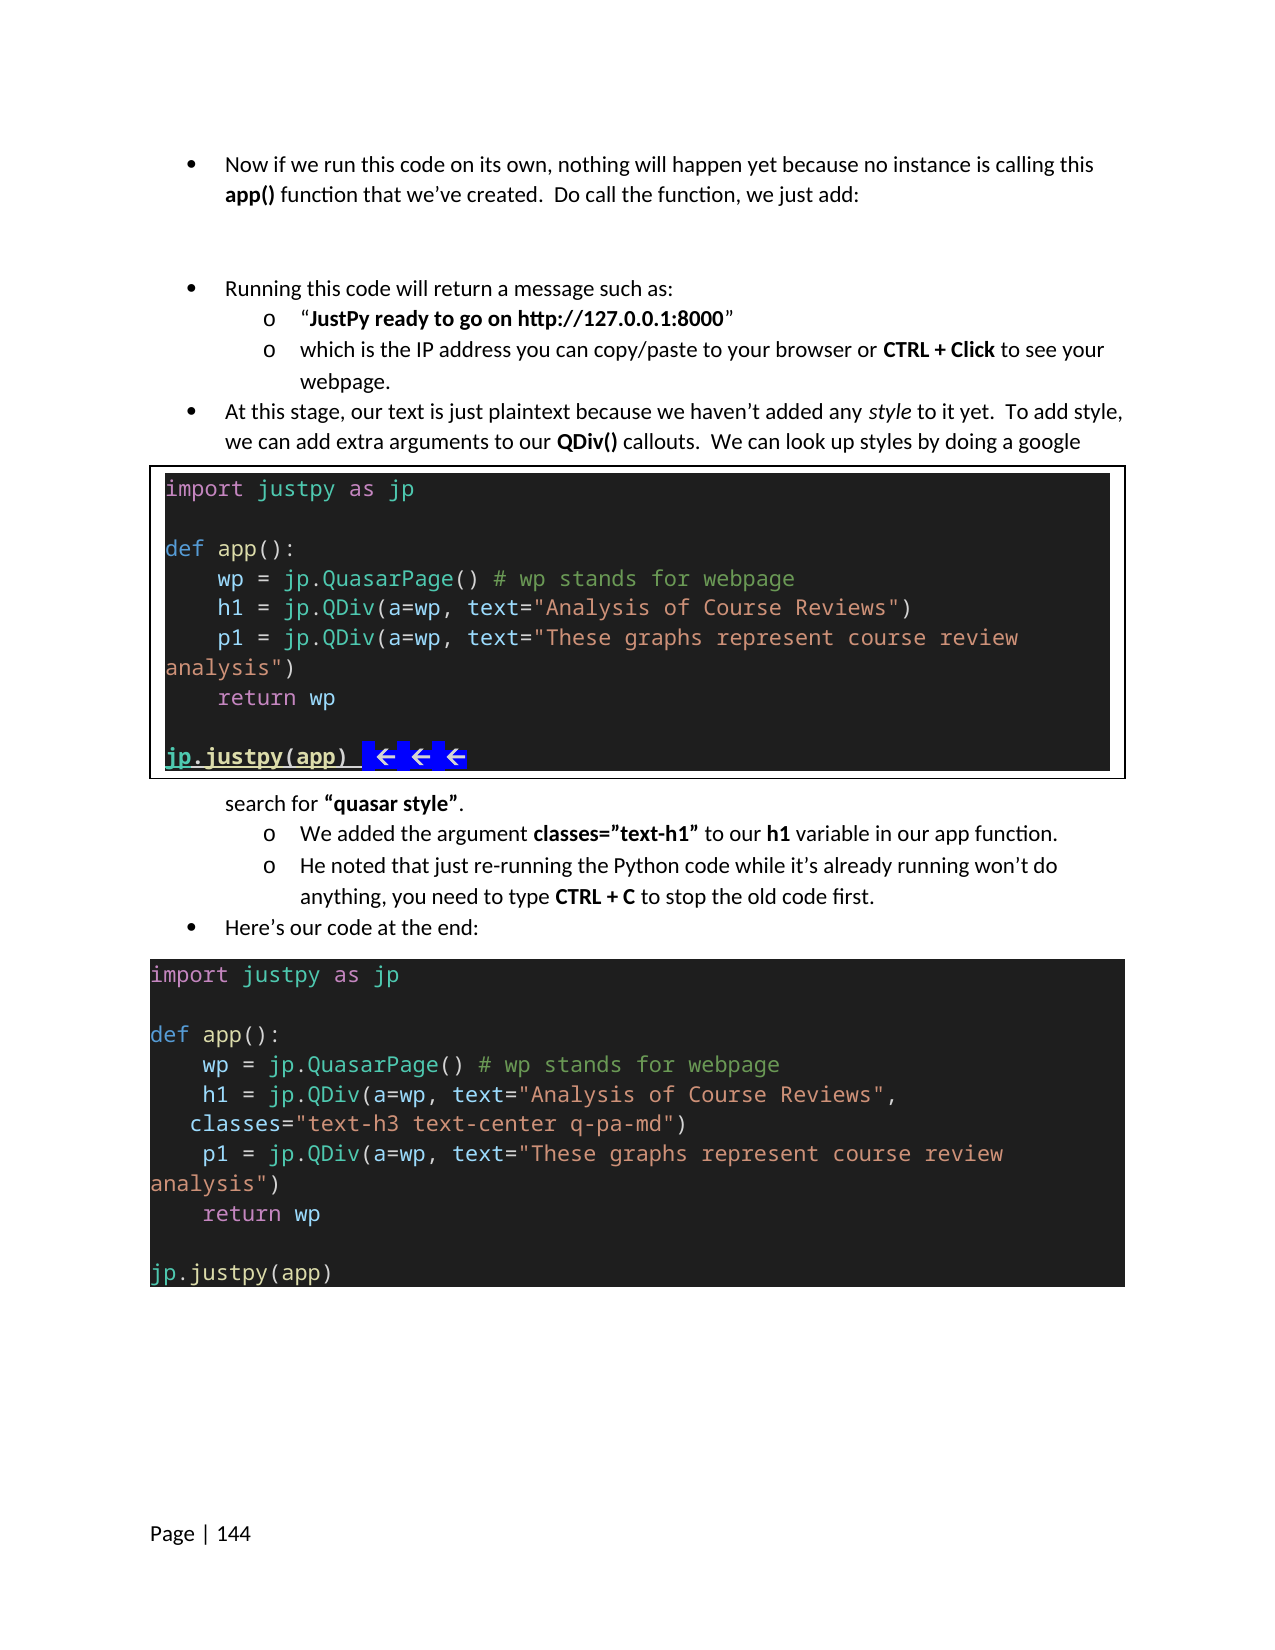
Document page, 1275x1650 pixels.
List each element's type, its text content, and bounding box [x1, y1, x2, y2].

text classes="text-h3 text-center q-pa-md") [150, 1108, 1125, 1138]
list We added the argument classes=”text-h1” to our h1 variable in our app function. [262, 819, 1125, 849]
list He noted that just re-running the Python code while it’s already running won’t do anything, you need to type CTRL + C to stop the old code first. [262, 851, 1125, 910]
text h1 = jp.QDiv(a=wp, text="Analysis of Course Reviews", [150, 1079, 1125, 1108]
list At this stage, our text is just plaintext because we haven’t added any style to it yet. To add style, we can add extra arguments to our QDiv() callouts. We can look up styles by doing a google search for “quasar style”. [187, 779, 1125, 817]
list which is the IP address you can copy/paste to your browser or CTRL + Click to see your webpage. [262, 336, 1125, 395]
text import justpy as jp [150, 959, 1125, 989]
text p1 = jp.QDiv(a=wp, text="These graphs represent course review analysis") [150, 1138, 1125, 1198]
text wp = jp.QuasarPage() # wp stands for webpage [150, 1049, 1125, 1079]
list Running this code will return a message such as: [187, 274, 1125, 302]
text jp.justpy(app) [150, 1257, 1125, 1287]
text return wp [150, 1198, 1125, 1228]
list Now if we run this code on its own, nothing will happen yet because no instance is calling this app() function that we’ve created. Do call the function, we just add: [187, 150, 1125, 208]
list Here’s our code at the end: [187, 913, 1125, 941]
list At this stage, our text is just plaintext because we haven’t added any style to it yet. To add style, we can add extra arguments to our QDiv() callouts. We can look up styles by doing a google search for “quasar style”. [187, 397, 1125, 465]
list “JustPy ready to go on http://127.0.0.1:8000” [262, 304, 1125, 333]
text def app(): [150, 1019, 1125, 1049]
